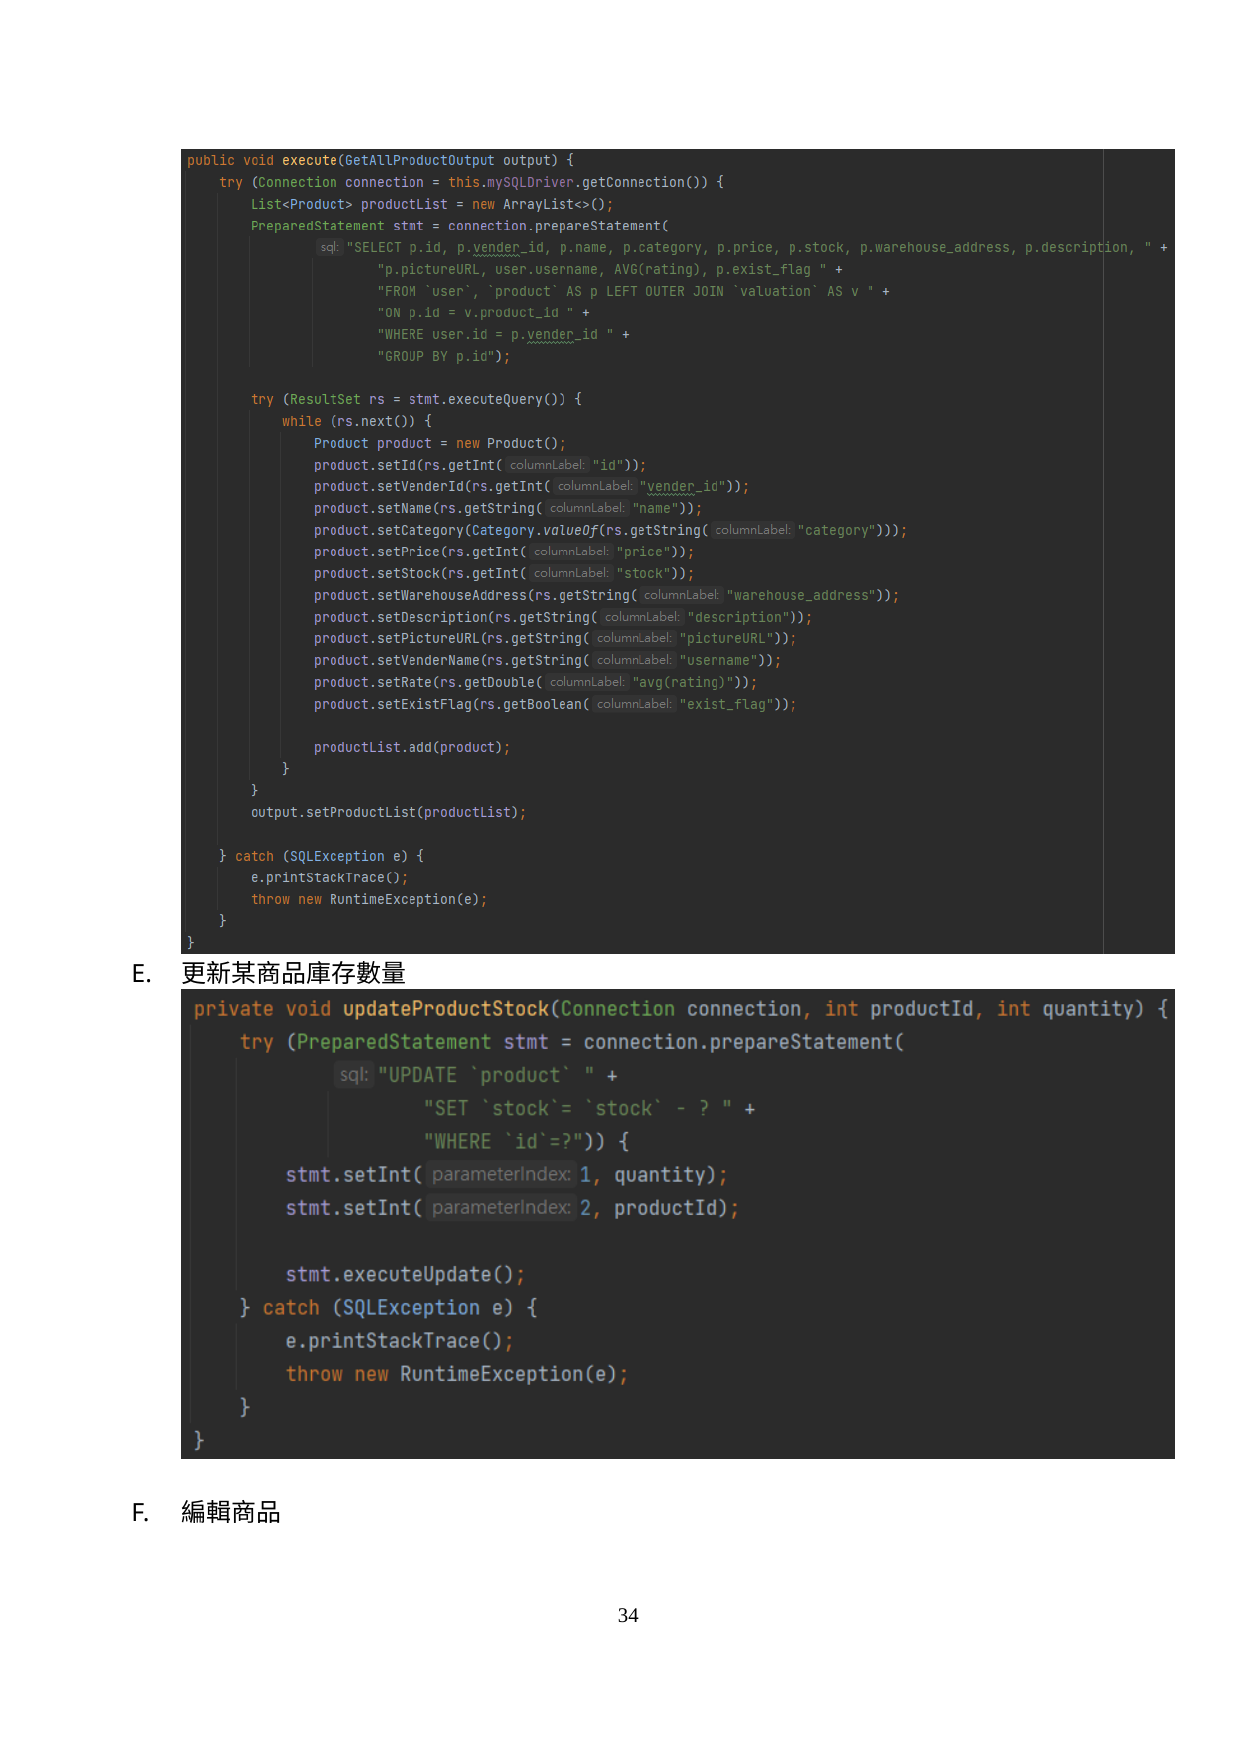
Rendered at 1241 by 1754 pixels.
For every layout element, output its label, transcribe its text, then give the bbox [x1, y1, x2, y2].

list 編輯商品 [131, 1492, 1125, 1529]
list 更新某商品庫存數量 [131, 953, 1125, 989]
picture [181, 989, 1175, 1459]
picture [181, 149, 1175, 954]
